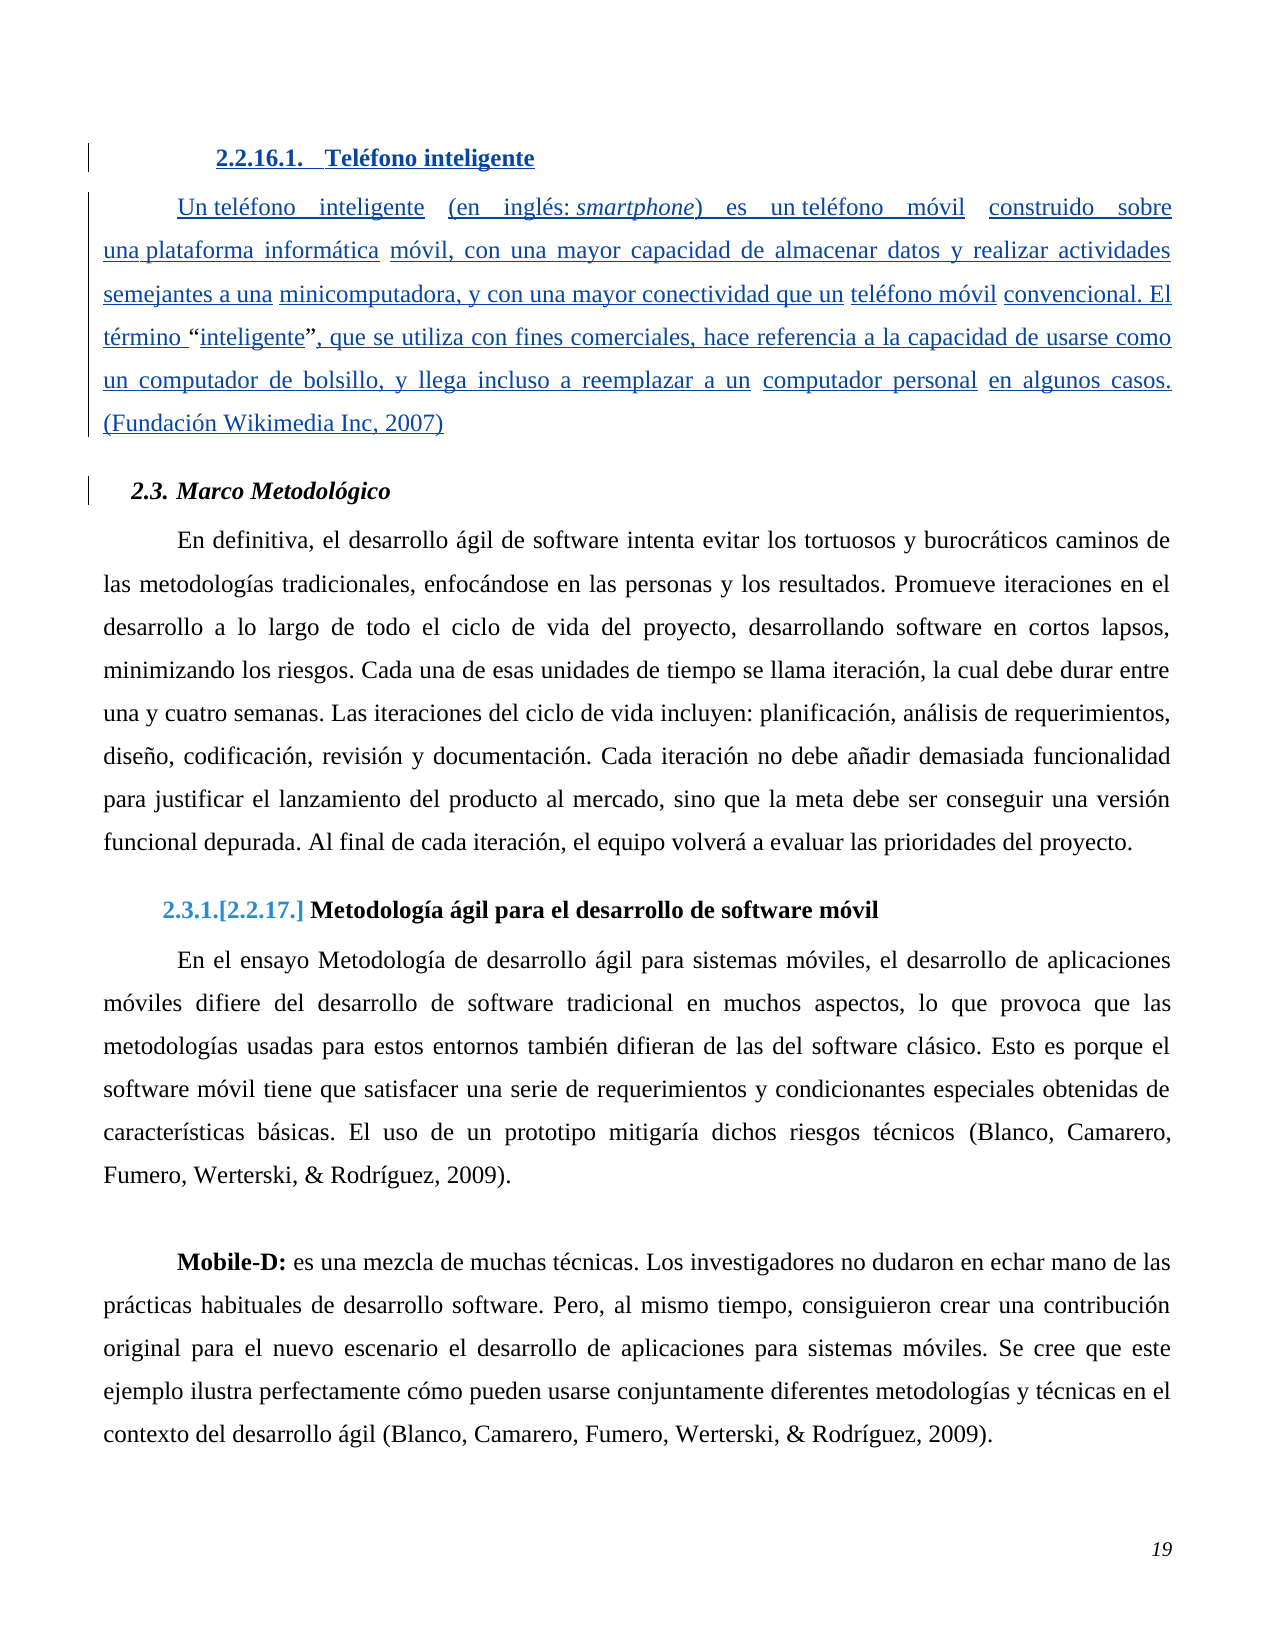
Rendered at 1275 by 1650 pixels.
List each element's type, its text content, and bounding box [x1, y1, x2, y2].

text En el ensayo Metodología de desarrollo ágil para sistemas móviles, el desarrollo de aplicaciones móviles difiere del desarrollo de software tradicional en muchos aspectos, lo que provoca que las metodologías usadas para estos entornos también difieran de las del software clásico. Esto es porque el software móvil tiene que satisfacer una serie de requerimientos y condicionantes especiales obtenidas de características básicas. El uso de un prototipo mitigaría dichos riesgos técnicos . [103, 945, 1172, 1189]
list Marco Metodológico [131, 476, 1172, 505]
text “” [103, 192, 1172, 437]
text Mobile-D: es una mezcla de muchas técnicas. Los investigadores no dudaron en echar mano de las prácticas habituales de desarrollo software. Pero, al mismo tiempo, consiguieron crear una contribución original para el nuevo escenario el desarrollo de aplicaciones para sistemas móviles. Se cree que este ejemplo ilustra perfectamente cómo pueden usarse conjuntamente diferentes metodologías y técnicas en el contexto del desarrollo ágil . [103, 1247, 1172, 1448]
text Metodología ágil para el desarrollo de software móvil [162, 896, 1172, 924]
text En definitiva, el desarrollo ágil de software intenta evitar los tortuosos y burocráticos caminos de las metodologías tradicionales, enfocándose en las personas y los resultados. Promueve iteraciones en el desarrollo a lo largo de todo el ciclo de vida del proyecto, desarrollando software en cortos lapsos, minimizando los riesgos. Cada una de esas unidades de tiempo se llama iteración, la cual debe durar entre una y cuatro semanas. Las iteraciones del ciclo de vida incluyen: planificación, análisis de requerimientos, diseño, codificación, revisión y documentación. Cada iteración no debe añadir demasiada funcionalidad para justificar el lanzamiento del producto al mercado, sino que la meta debe ser conseguir una versión funcional depurada. Al final de cada iteración, el equipo volverá a evaluar las prioridades del proyecto. [103, 526, 1172, 856]
